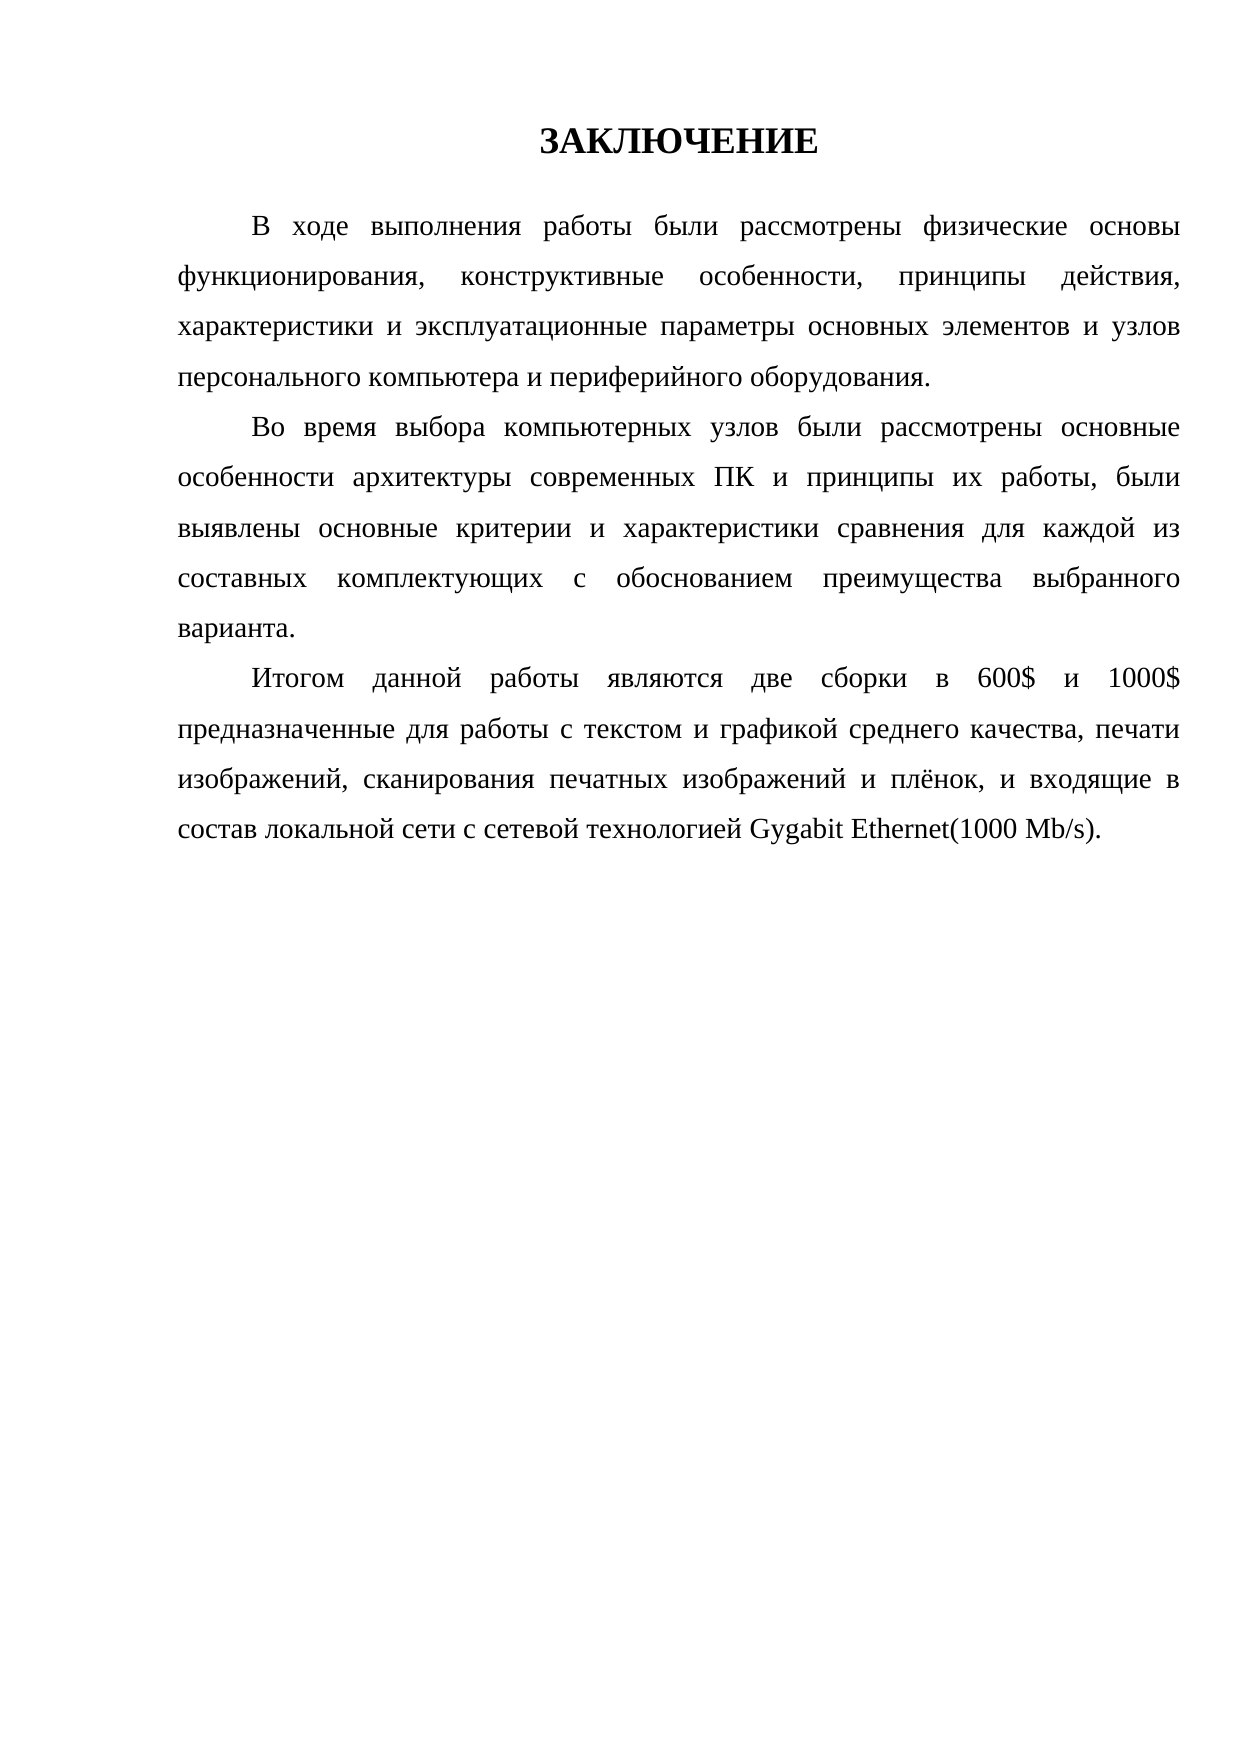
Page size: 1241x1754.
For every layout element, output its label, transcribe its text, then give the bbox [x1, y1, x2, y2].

text ЗАКЛЮЧЕНИЕ [177, 118, 1181, 161]
text В ходе выполнения работы были рассмотрены физические основы функционирования, конструктивные особенности, принципы действия, характеристики и эксплуатационные параметры основных элементов и узлов персонального компьютера и периферийного оборудования. [177, 208, 1181, 392]
text Итогом данной работы являются две сборки в 600$ и 1000$ предназначенные для работы с текстом и графикой среднего качества, печати изображений, сканирования печатных изображений и плёнок, и входящие в состав локальной сети с сетевой технологией Gygabit Ethernet(1000 Mb/s). [177, 661, 1181, 845]
text Во время выбора компьютерных узлов были рассмотрены основные особенности архитектуры современных ПК и принципы их работы, были выявлены основные критерии и характеристики сравнения для каждой из составных комплектующих с обоснованием преимущества выбранного варианта. [177, 409, 1181, 644]
